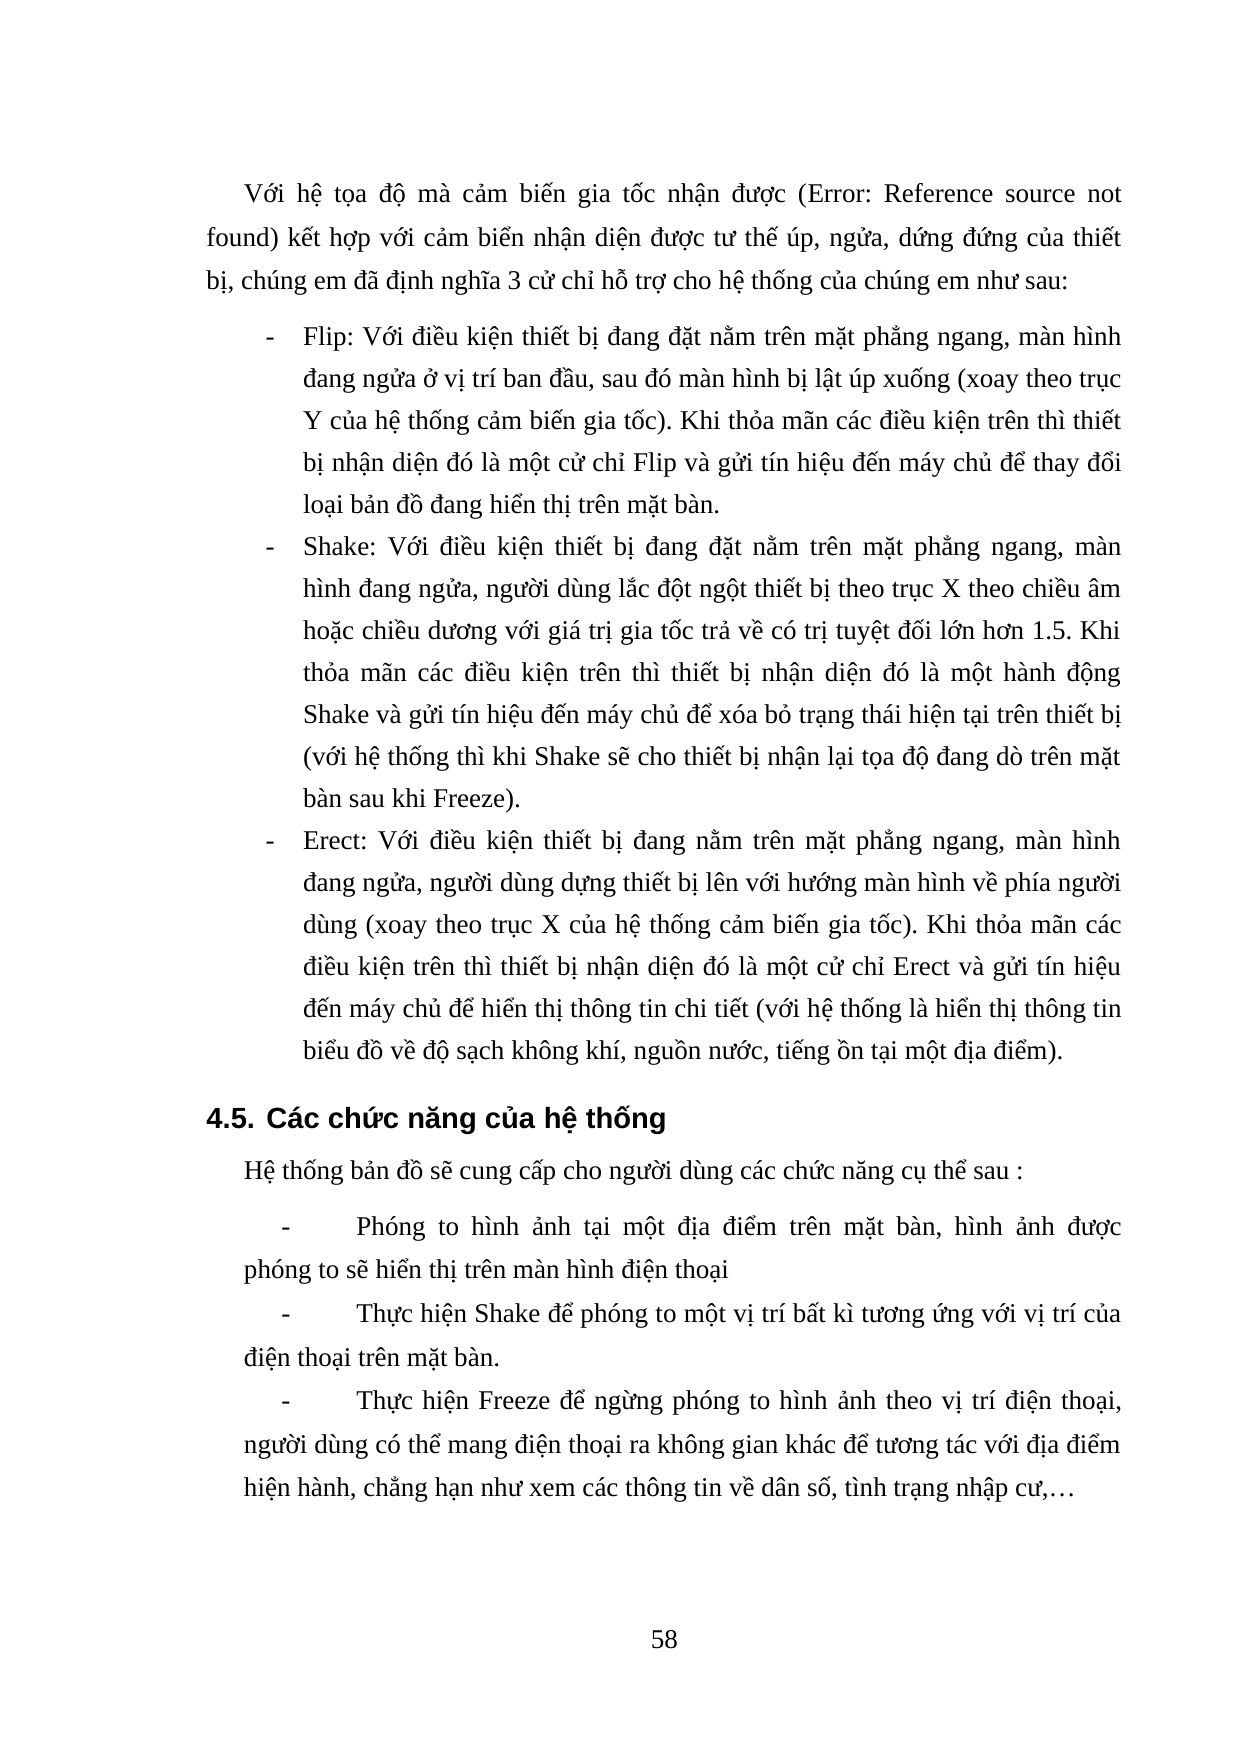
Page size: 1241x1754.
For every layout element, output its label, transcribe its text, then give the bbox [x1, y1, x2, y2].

text Erect: Với điều kiện thiết bị đang nằm trên mặt phẳng ngang, màn hình đang ngửa, người dùng dựng thiết bị lên với hướng màn hình về phía người dùng (xoay theo trục X của hệ thống cảm biến gia tốc). Khi thỏa mãn các điều kiện trên thì thiết bị nhận diện đó là một cử chỉ Erect và gửi tín hiệu đến máy chủ để hiển thị thông tin chi tiết (với hệ thống là hiển thị thông tin biểu đồ về độ sạch không khí, nguồn nước, tiếng ồn tại một địa điểm). [265, 824, 1122, 1065]
text Thực hiện Shake để phóng to một vị trí bất kì tương ứng với vị trí của điện thoại trên mặt bàn. [244, 1297, 1122, 1372]
text Thực hiện Freeze để ngừng phóng to hình ảnh theo vị trí điện thoại, người dùng có thể mang điện thoại ra không gian khác để tương tác với địa điểm hiện hành, chẳng hạn như xem các thông tin về dân số, tình trạng nhập cư,… [244, 1384, 1122, 1502]
text Hệ thống bản đồ sẽ cung cấp cho người dùng các chức năng cụ thể sau : [206, 1154, 1122, 1185]
text Phóng to hình ảnh tại một địa điểm trên mặt bàn, hình ảnh được phóng to sẽ hiển thị trên màn hình điện thoại [244, 1210, 1122, 1285]
text Flip: Với điều kiện thiết bị đang đặt nằm trên mặt phẳng ngang, màn hình đang ngửa ở vị trí ban đầu, sau đó màn hình bị lật úp xuống (xoay theo trục Y của hệ thống cảm biến gia tốc). Khi thỏa mãn các điều kiện trên thì thiết bị nhận diện đó là một cử chỉ Flip và gửi tín hiệu đến máy chủ để thay đổi loại bản đồ đang hiển thị trên mặt bàn. [265, 320, 1122, 519]
text Shake: Với điều kiện thiết bị đang đặt nằm trên mặt phẳng ngang, màn hình đang ngửa, người dùng lắc đột ngột thiết bị theo trục X theo chiều âm hoặc chiều dương với giá trị gia tốc trả về có trị tuyệt đối lớn hơn 1.5. Khi thỏa mãn các điều kiện trên thì thiết bị nhận diện đó là một hành động Shake và gửi tín hiệu đến máy chủ để xóa bỏ trạng thái hiện tại trên thiết bị (với hệ thống thì khi Shake sẽ cho thiết bị nhận lại tọa độ đang dò trên mặt bàn sau khi Freeze). [265, 530, 1122, 813]
subtitle Các chức năng của hệ thống [206, 1101, 1122, 1134]
